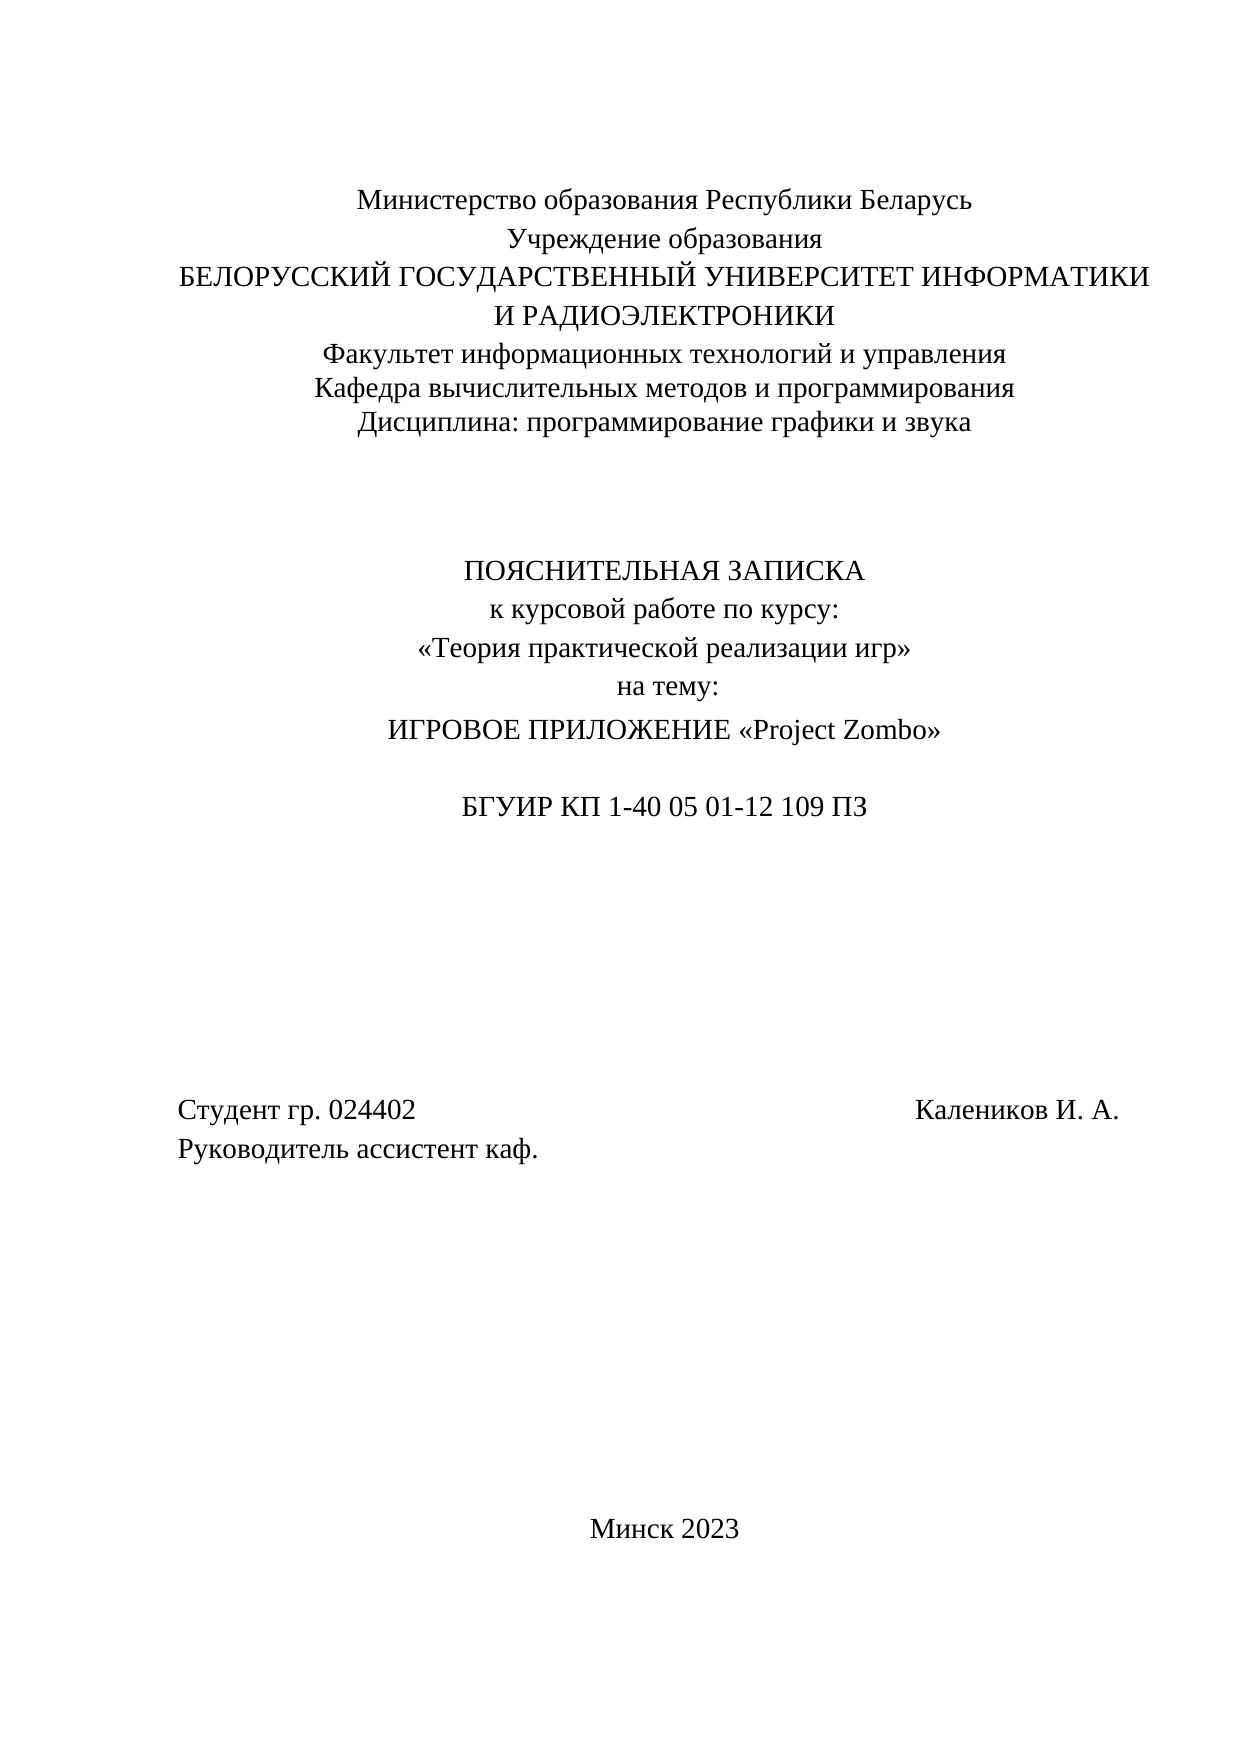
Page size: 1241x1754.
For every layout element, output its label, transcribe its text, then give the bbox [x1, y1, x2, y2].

text Студент гр. 024402 Калеников И. А. [177, 1092, 1152, 1126]
text Министерство образования Республики Беларусь [177, 182, 1152, 216]
text ИГРОВОЕ ПРИЛОЖЕНИЕ «Project Zombo» [177, 712, 1152, 746]
text Руководитель ассистент каф. [177, 1131, 1152, 1164]
text БГУИР КП 1-40 05 01-12 109 ПЗ [177, 789, 1152, 823]
text Кафедра вычислительных методов и программирования [177, 370, 1152, 404]
text БЕЛОРУССКИЙ ГОСУДАРСТВЕННЫЙ УНИВЕРСИТЕТ ИНФОРМАТИКИ И РАДИОЭЛЕКТРОНИКИ [177, 259, 1152, 332]
text Минск 2023 [177, 1511, 1152, 1545]
text ПОЯСНИТЕЛЬНАЯ ЗАПИСКА [177, 553, 1152, 586]
text на тему: [177, 668, 1152, 702]
text «Теория практической реализации игр» [177, 630, 1152, 663]
text к курсовой работе по курсу: [177, 591, 1152, 625]
text Дисциплина: программирование графики и звука [177, 404, 1152, 437]
text Учреждение образования [177, 221, 1152, 254]
text Факультет информационных технологий и управления [177, 337, 1152, 370]
